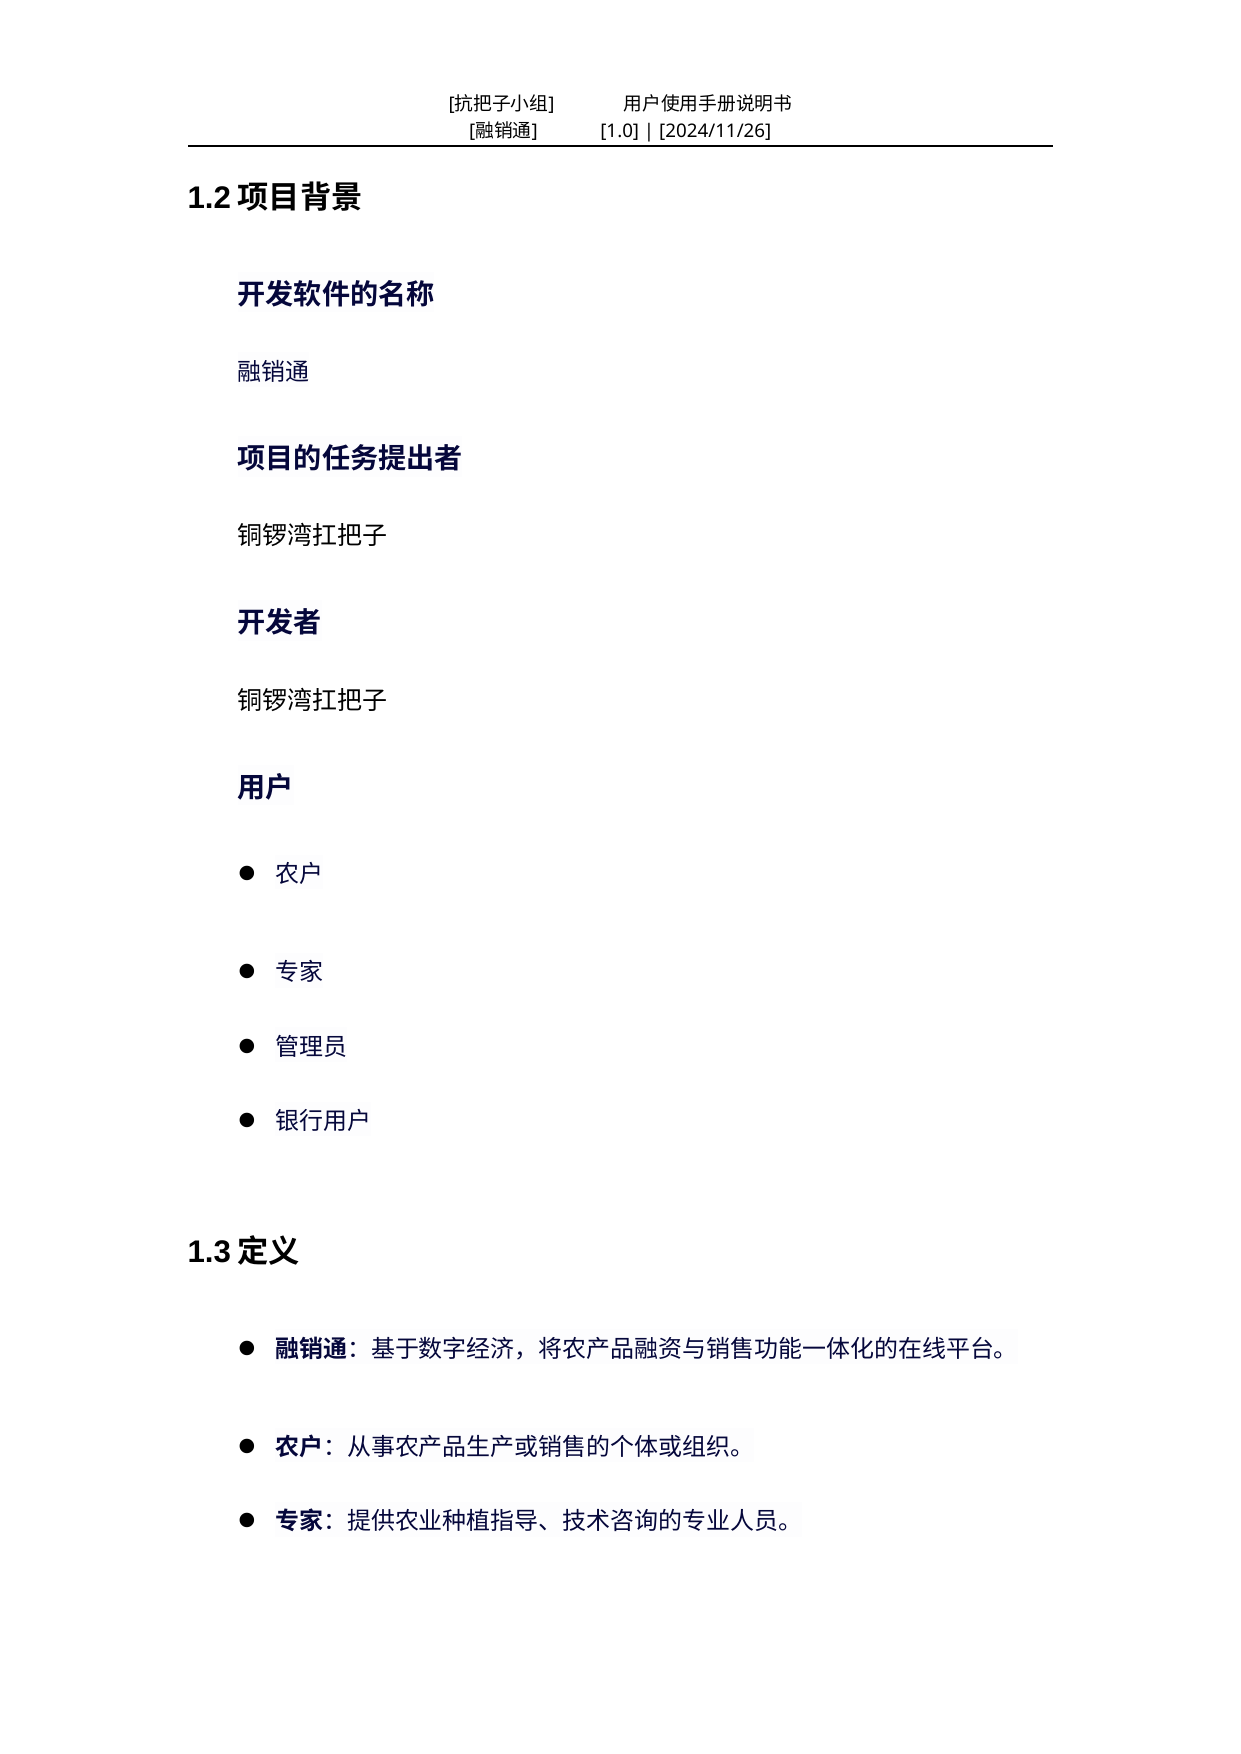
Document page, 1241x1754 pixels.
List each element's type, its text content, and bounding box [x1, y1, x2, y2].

list 铜锣湾扛把子 [237, 666, 1053, 731]
list 融销通：基于数字经济，将农产品融资与销售功能一体化的在线平台。 [237, 1314, 1053, 1379]
text 融销通 [237, 337, 1053, 402]
subtitle 开发软件的名称 [237, 259, 1053, 324]
list 银行用户 [237, 1087, 1053, 1152]
list 农户：从事农产品生产或销售的个体或组织。 [237, 1412, 1053, 1477]
list 农户 [237, 839, 1053, 904]
list 铜锣湾扛把子 [237, 501, 1053, 566]
list 管理员 [237, 1012, 1053, 1077]
subtitle 用户 [237, 753, 1053, 818]
list 专家：提供农业种植指导、技术咨询的专业人员。 [237, 1487, 1053, 1552]
subtitle 项目的任务提出者 [237, 424, 1053, 489]
subtitle 1.3定义 [187, 1217, 1053, 1282]
list 专家 [237, 938, 1053, 1003]
subtitle 开发者 [237, 588, 1053, 653]
subtitle 1.2项目背景 [187, 162, 1053, 227]
